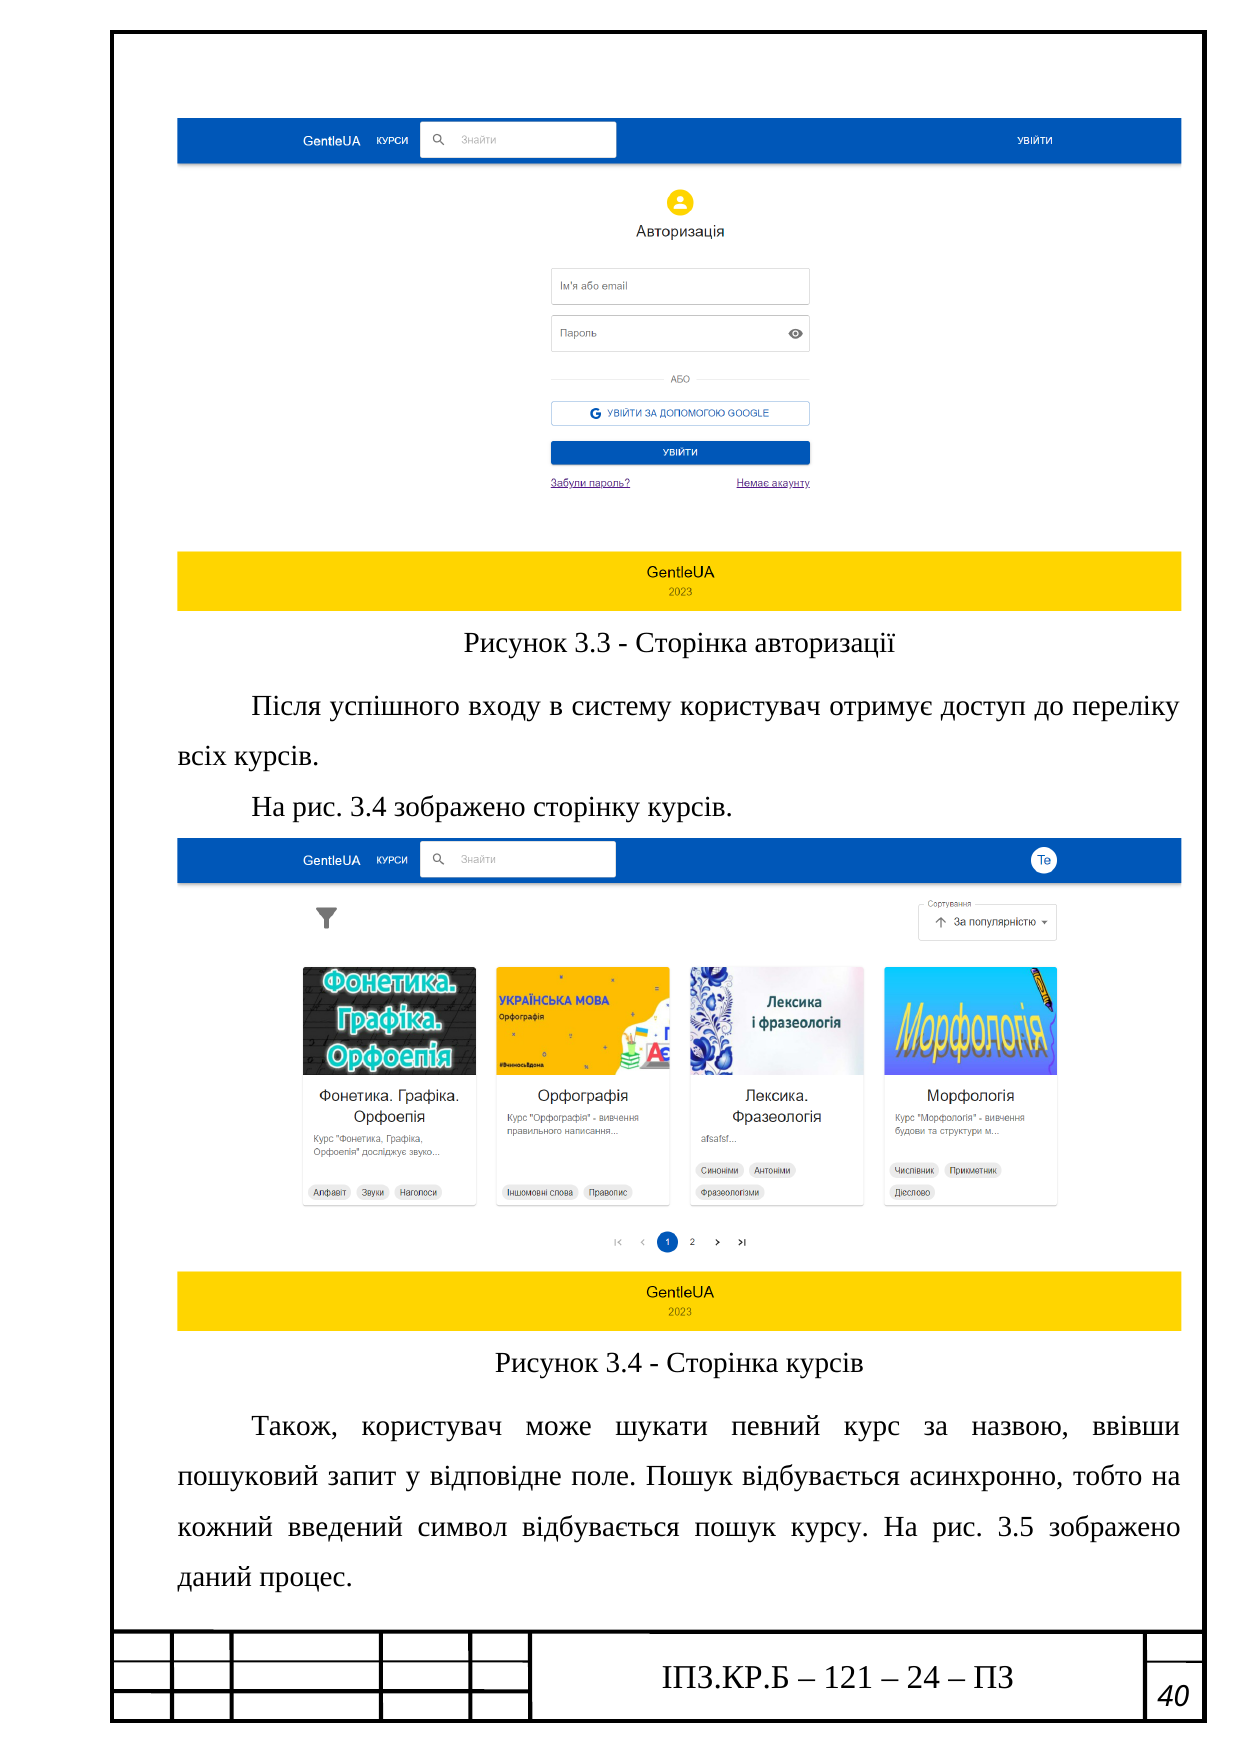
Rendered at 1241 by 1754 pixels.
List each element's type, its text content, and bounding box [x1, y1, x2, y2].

list Також, користувач може шукати певний курс за назвою, ввівши пошуковий запит у відповідне поле. Пошук відбувається асинхронно, тобто на кожний введений символ відбувається пошук курсу. На рис. 3.5 зображено даний процес. [177, 1408, 1181, 1593]
list Рисунок 3.4 - Сторінка курсів [177, 1345, 1181, 1379]
picture [177, 838, 1182, 1331]
list Рисунок 3.3 - Сторінка авторизації [177, 625, 1181, 659]
list Після успішного входу в систему користувач отримує доступ до переліку всіх курсів. [177, 688, 1181, 772]
picture [177, 118, 1182, 611]
list На рис. 3.4 зображено сторінку курсів. [177, 789, 1181, 822]
